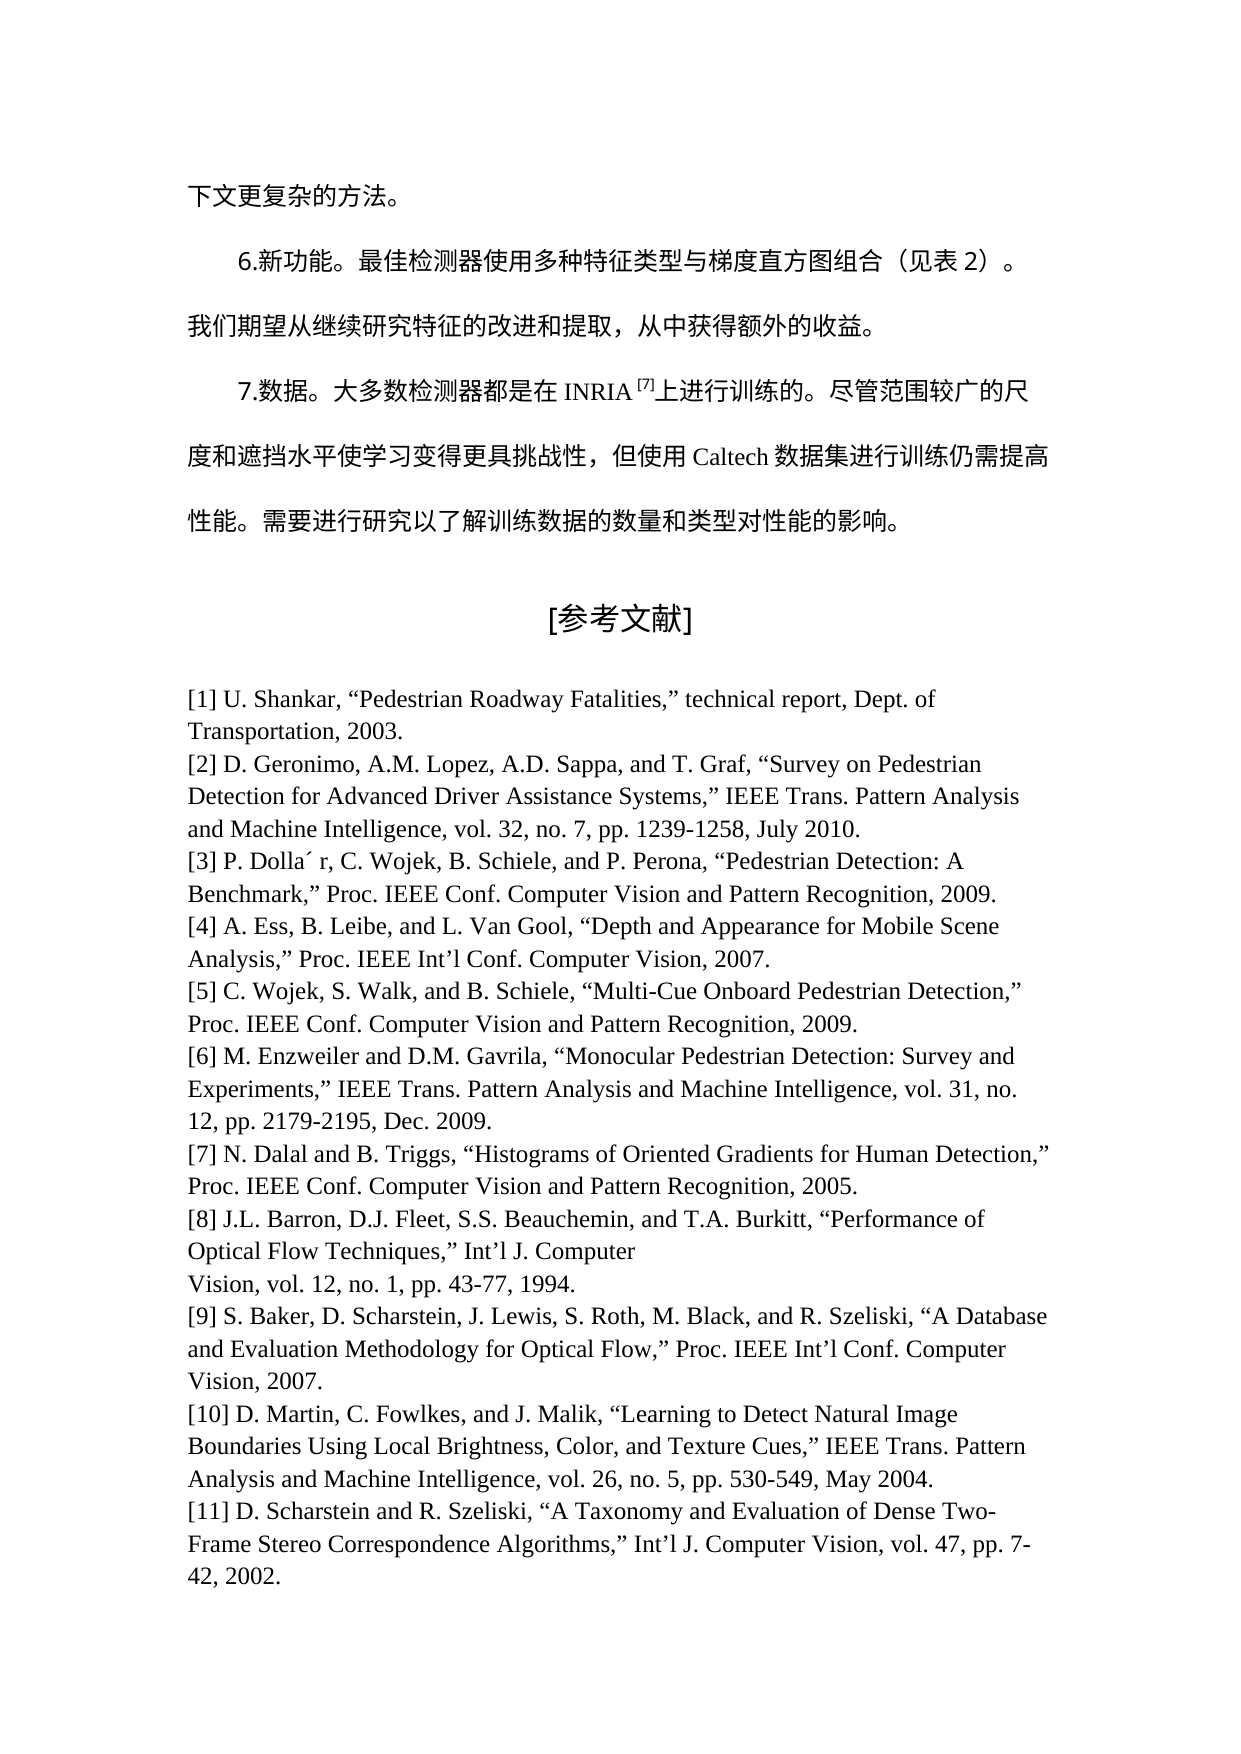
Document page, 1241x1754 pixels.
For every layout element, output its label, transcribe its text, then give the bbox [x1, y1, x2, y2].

text [7] N. Dalal and B. Triggs, “Histograms of Oriented Gradients for Human Detection,” Proc. IEEE Conf. Computer Vision and Pattern Recognition, 2005. [187, 1137, 1053, 1202]
text [6] M. Enzweiler and D.M. Gavrila, “Monocular Pedestrian Detection: Survey and Experiments,” IEEE Trans. Pattern Analysis and Machine Intelligence, vol. 31, no. 12, pp. 2179-2195, Dec. 2009. [187, 1039, 1053, 1137]
text [3] P. Dolla´ r, C. Wojek, B. Schiele, and P. Perona, “Pedestrian Detection: A Benchmark,” Proc. IEEE Conf. Computer Vision and Pattern Recognition, 2009. [187, 844, 1053, 909]
text 7.数据。大多数检测器都是在INRIA [7]上进行训练的。尽管范围较广的尺度和遮挡水平使学习变得更具挑战性，但使用Caltech数据集进行训练仍需提高性能。需要进行研究以了解训练数据的数量和类型对性能的影响。 [187, 357, 1053, 552]
text [8] J.L. Barron, D.J. Fleet, S.S. Beauchemin, and T.A. Burkitt, “Performance of Optical Flow Techniques,” Int’l J. Computer [187, 1202, 1053, 1267]
text 6.新功能。最佳检测器使用多种特征类型与梯度直方图组合（见表2）。我们期望从继续研究特征的改进和提取，从中获得额外的收益。 [187, 227, 1053, 357]
text [1] U. Shankar, “Pedestrian Roadway Fatalities,” technical report, Dept. of Transportation, 2003. [187, 682, 1053, 747]
text [11] D. Scharstein and R. Szeliski, “A Taxonomy and Evaluation of Dense Two-Frame Stereo Correspondence Algorithms,” Int’l J. Computer Vision, vol. 47, pp. 7-42, 2002. [187, 1494, 1053, 1592]
text [参考文献] [187, 584, 1053, 649]
text [2] D. Geronimo, A.M. Lopez, A.D. Sappa, and T. Graf, “Survey on Pedestrian Detection for Advanced Driver Assistance Systems,” IEEE Trans. Pattern Analysis and Machine Intelligence, vol. 32, no. 7, pp. 1239-1258, July 2010. [187, 747, 1053, 844]
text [187, 162, 1053, 227]
text [10] D. Martin, C. Fowlkes, and J. Malik, “Learning to Detect Natural Image Boundaries Using Local Brightness, Color, and Texture Cues,” IEEE Trans. Pattern Analysis and Machine Intelligence, vol. 26, no. 5, pp. 530-549, May 2004. [187, 1397, 1053, 1494]
text [4] A. Ess, B. Leibe, and L. Van Gool, “Depth and Appearance for Mobile Scene Analysis,” Proc. IEEE Int’l Conf. Computer Vision, 2007. [187, 909, 1053, 974]
text [9] S. Baker, D. Scharstein, J. Lewis, S. Roth, M. Black, and R. Szeliski, “A Database and Evaluation Methodology for Optical Flow,” Proc. IEEE Int’l Conf. Computer Vision, 2007. [187, 1299, 1053, 1397]
text [5] C. Wojek, S. Walk, and B. Schiele, “Multi-Cue Onboard Pedestrian Detection,” Proc. IEEE Conf. Computer Vision and Pattern Recognition, 2009. [187, 974, 1053, 1039]
text Vision, vol. 12, no. 1, pp. 43-77, 1994. [187, 1267, 1053, 1299]
